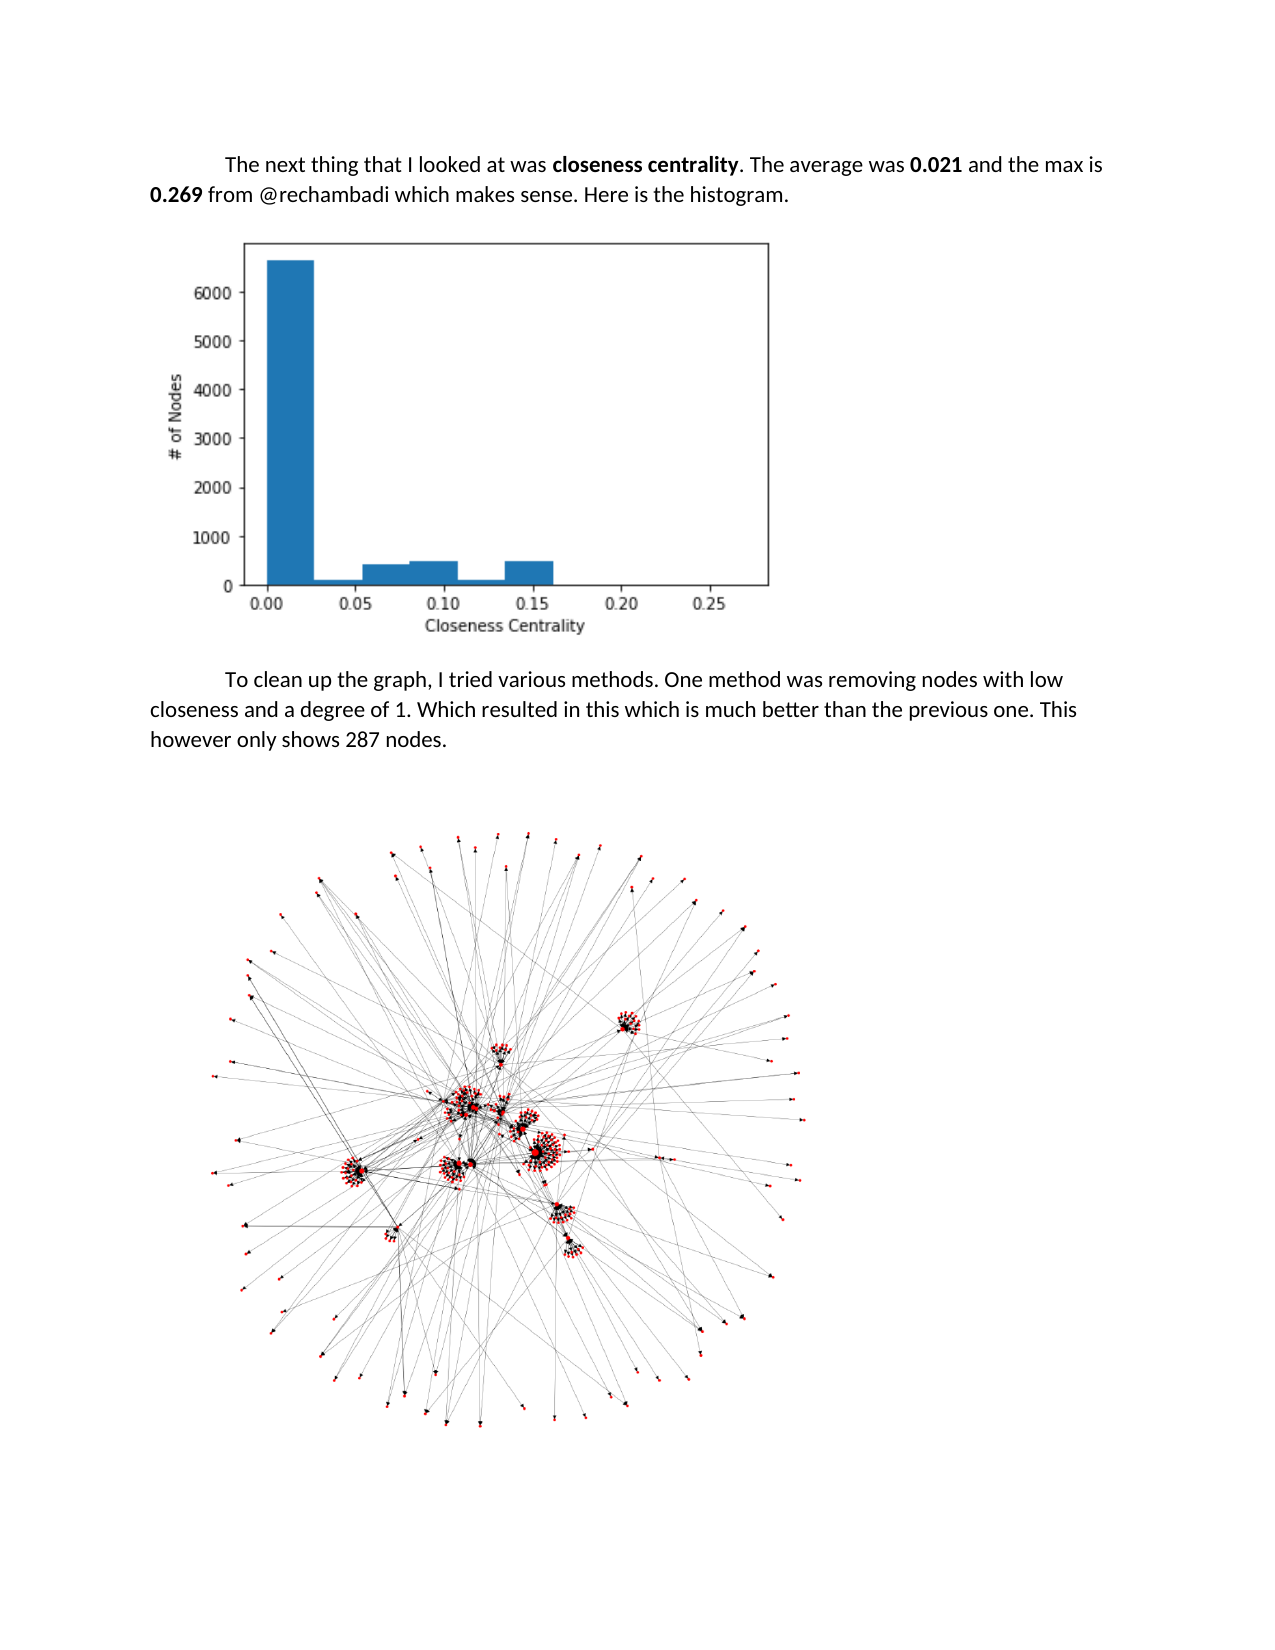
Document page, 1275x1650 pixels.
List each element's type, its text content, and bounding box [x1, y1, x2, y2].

picture [150, 772, 866, 1488]
picture [150, 227, 807, 646]
text The next thing that I looked at was closeness centrality. The average was 0.021 and the max is 0.269 from @rechambadi which makes sense. Here is the histogram. [150, 150, 1125, 208]
text To clean up the graph, I tried various methods. One method was removing nodes with low closeness and a degree of 1. Which resulted in this which is much better than the previous one. This however only shows 287 nodes. [150, 665, 1125, 753]
